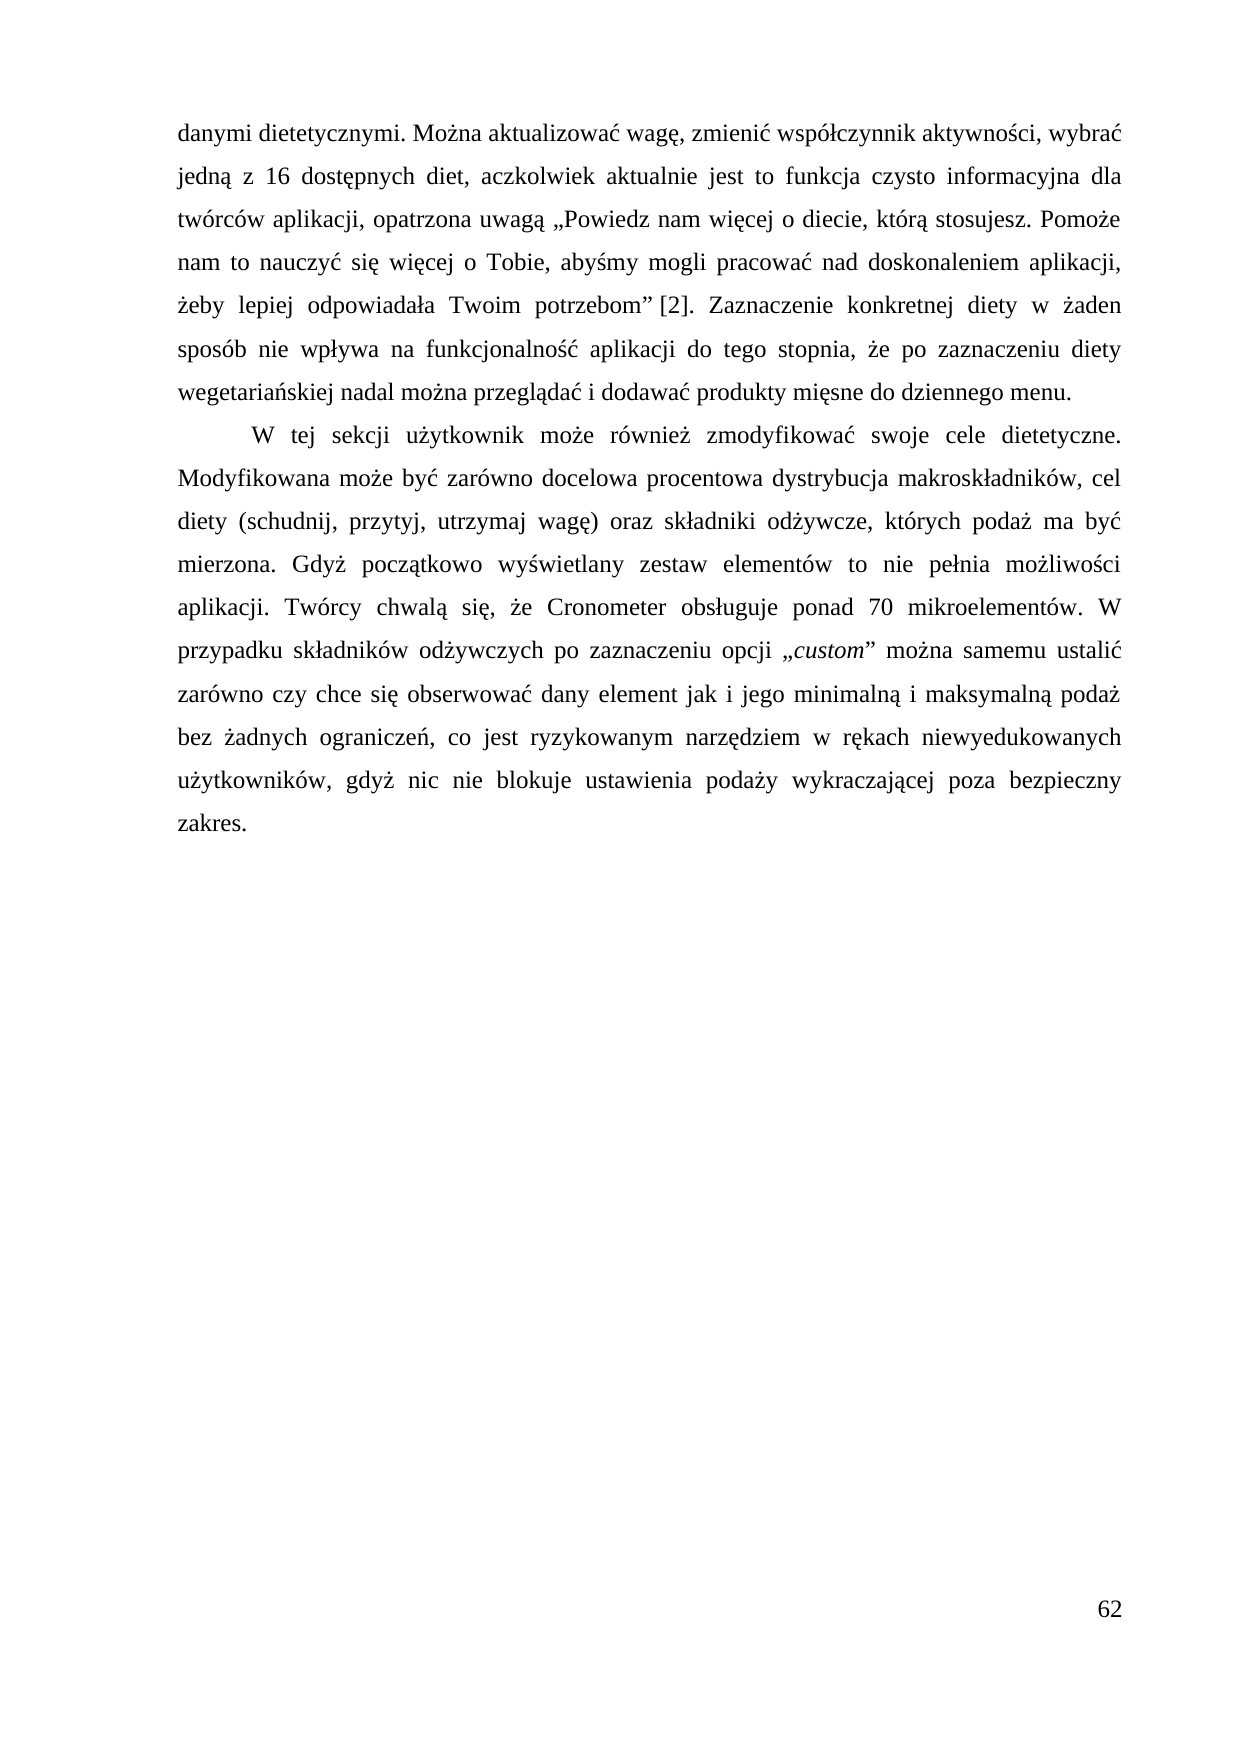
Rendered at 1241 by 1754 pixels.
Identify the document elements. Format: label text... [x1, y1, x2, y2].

text W tej sekcji użytkownik może również zmodyfikować swoje cele dietetyczne. Modyfikowana może być zarówno docelowa procentowa dystrybucja makroskładników, cel diety (schudnij, przytyj, utrzymaj wagę) oraz składniki odżywcze, których podaż ma być mierzona. Gdyż początkowo wyświetlany zestaw elementów to nie pełnia możliwości aplikacji. Twórcy chwalą się, że Cronometer obsługuje ponad 70 mikroelementów. W przypadku składników odżywczych po zaznaczeniu opcji „custom” można samemu ustalić zarówno czy chce się obserwować dany element jak i jego minimalną i maksymalną podaż bez żadnych ograniczeń, co jest ryzykowanym narzędziem w rękach niewyedukowanych użytkowników, gdyż nic nie blokuje ustawienia podaży wykraczającej poza bezpieczny zakres. [177, 420, 1122, 837]
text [177, 118, 1122, 406]
